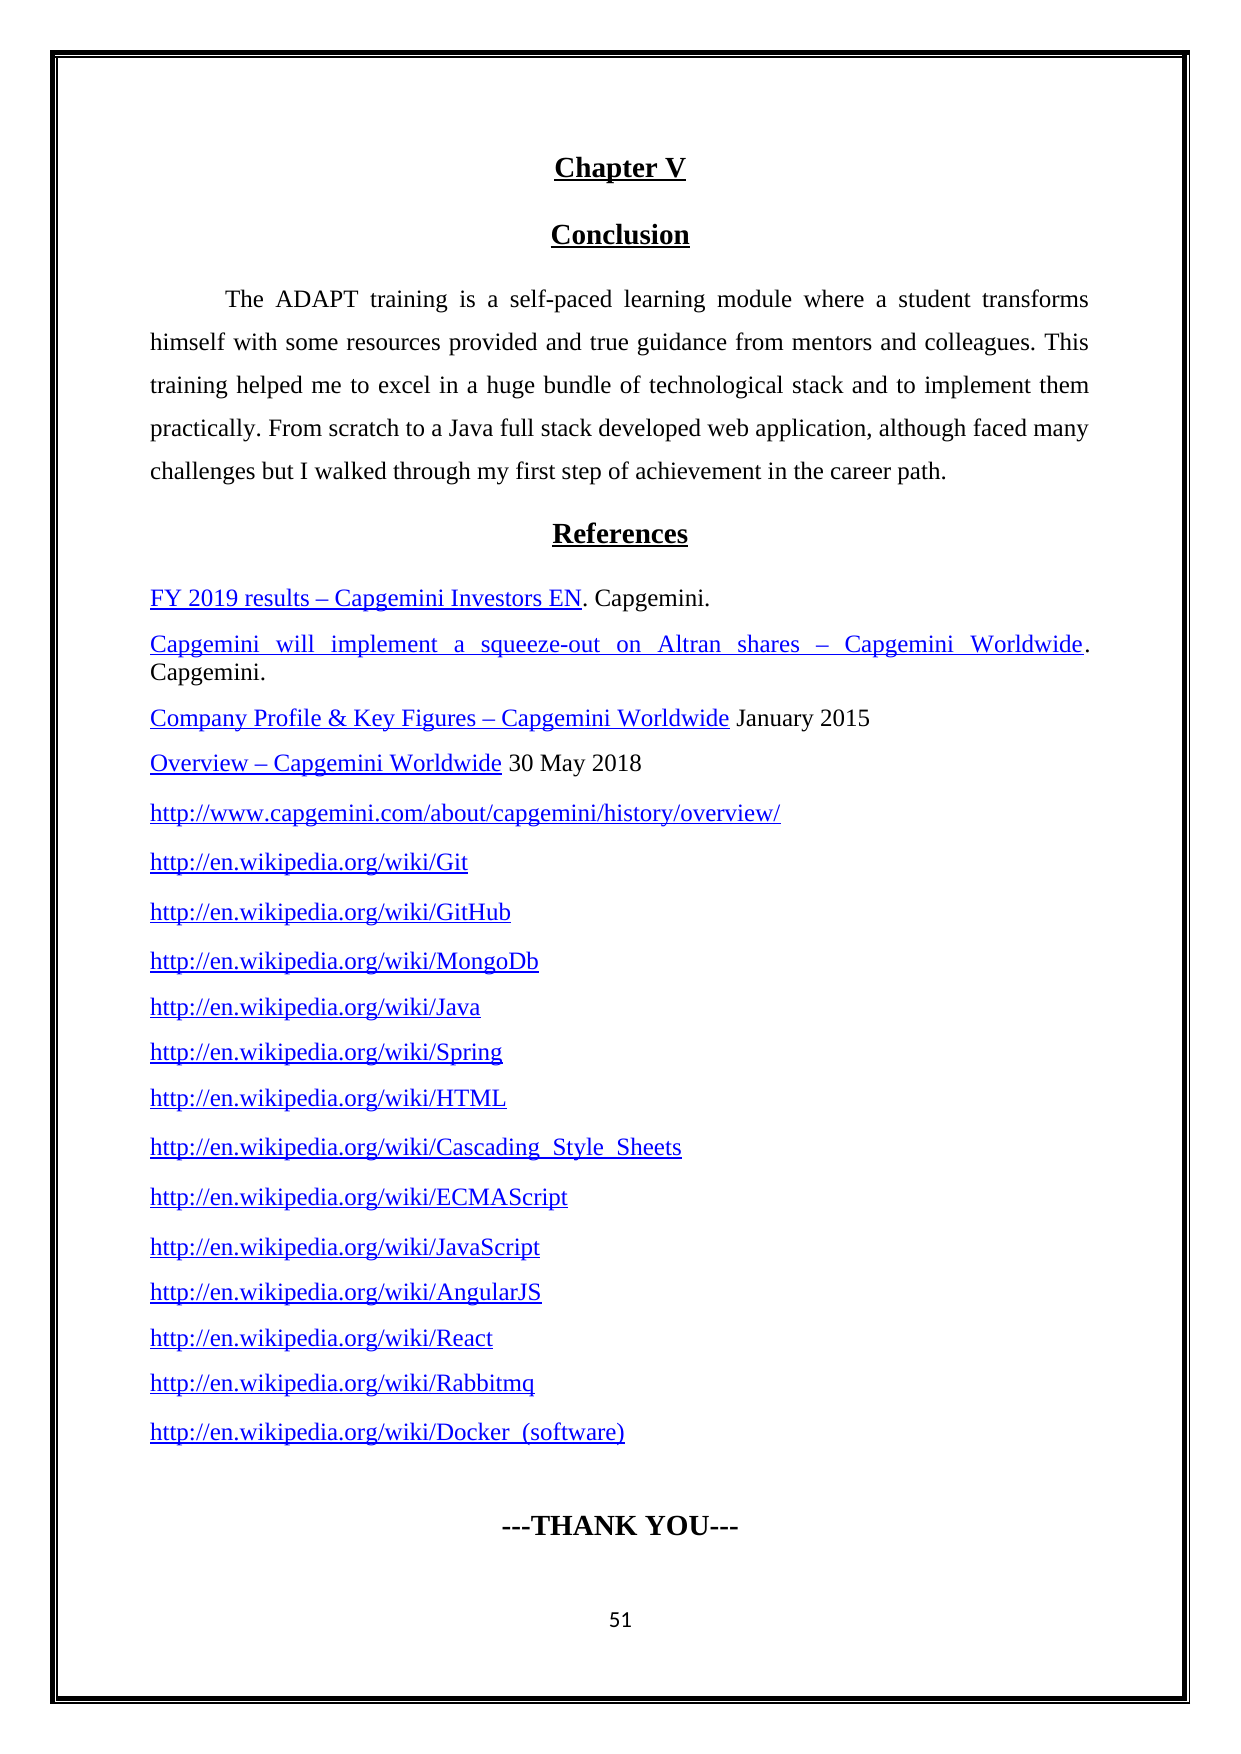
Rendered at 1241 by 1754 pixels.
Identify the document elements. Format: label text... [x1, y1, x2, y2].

text http://en.wikipedia.org/wiki/AngularJS [150, 1277, 1090, 1306]
text References [150, 516, 1090, 550]
text http://en.wikipedia.org/wiki/GitHub [150, 897, 1077, 926]
text http://en.wikipedia.org/wiki/Spring [150, 1037, 1090, 1066]
text Capgemini will implement a squeeze-out on Altran shares – Capgemini Worldwide. Capgemini. [150, 629, 1090, 686]
text http://en.wikipedia.org/wiki/Git [150, 847, 1077, 876]
text Company Profile & Key Figures – Capgemini Worldwide January 2015 [150, 703, 1090, 732]
text http://en.wikipedia.org/wiki/MongoDb [150, 946, 1077, 975]
text Overview – Capgemini Worldwide 30 May 2018 [150, 748, 1090, 777]
text The ADAPT training is a self-paced learning module where a student transforms himself with some resources provided and true guidance from mentors and colleagues. This training helped me to excel in a huge bundle of technological stack and to implement them practically. From scratch to a Java full stack developed web application, although faced many challenges but I walked through my first step of achievement in the career path. [150, 284, 1090, 485]
text http://www.capgemini.com/about/capgemini/history/overview/ [150, 798, 1077, 827]
text http://en.wikipedia.org/wiki/Cascading_Style_Sheets [150, 1132, 1090, 1161]
text http://en.wikipedia.org/wiki/HTML [150, 1083, 1090, 1111]
text FY 2019 results – Capgemini Investors EN. Capgemini. [150, 583, 1090, 612]
text Chapter V [150, 150, 1090, 183]
text http://en.wikipedia.org/wiki/JavaScript [150, 1232, 1090, 1261]
text http://en.wikipedia.org/wiki/Java [150, 992, 1090, 1021]
text http://en.wikipedia.org/wiki/Docker_(software) [150, 1417, 1077, 1446]
text http://en.wikipedia.org/wiki/Rabbitmq [150, 1368, 1090, 1397]
text http://en.wikipedia.org/wiki/React [150, 1323, 1090, 1351]
text ---THANK YOU--- [150, 1508, 1090, 1542]
text http://en.wikipedia.org/wiki/ECMAScript [150, 1182, 1090, 1211]
text Conclusion [150, 217, 1090, 251]
